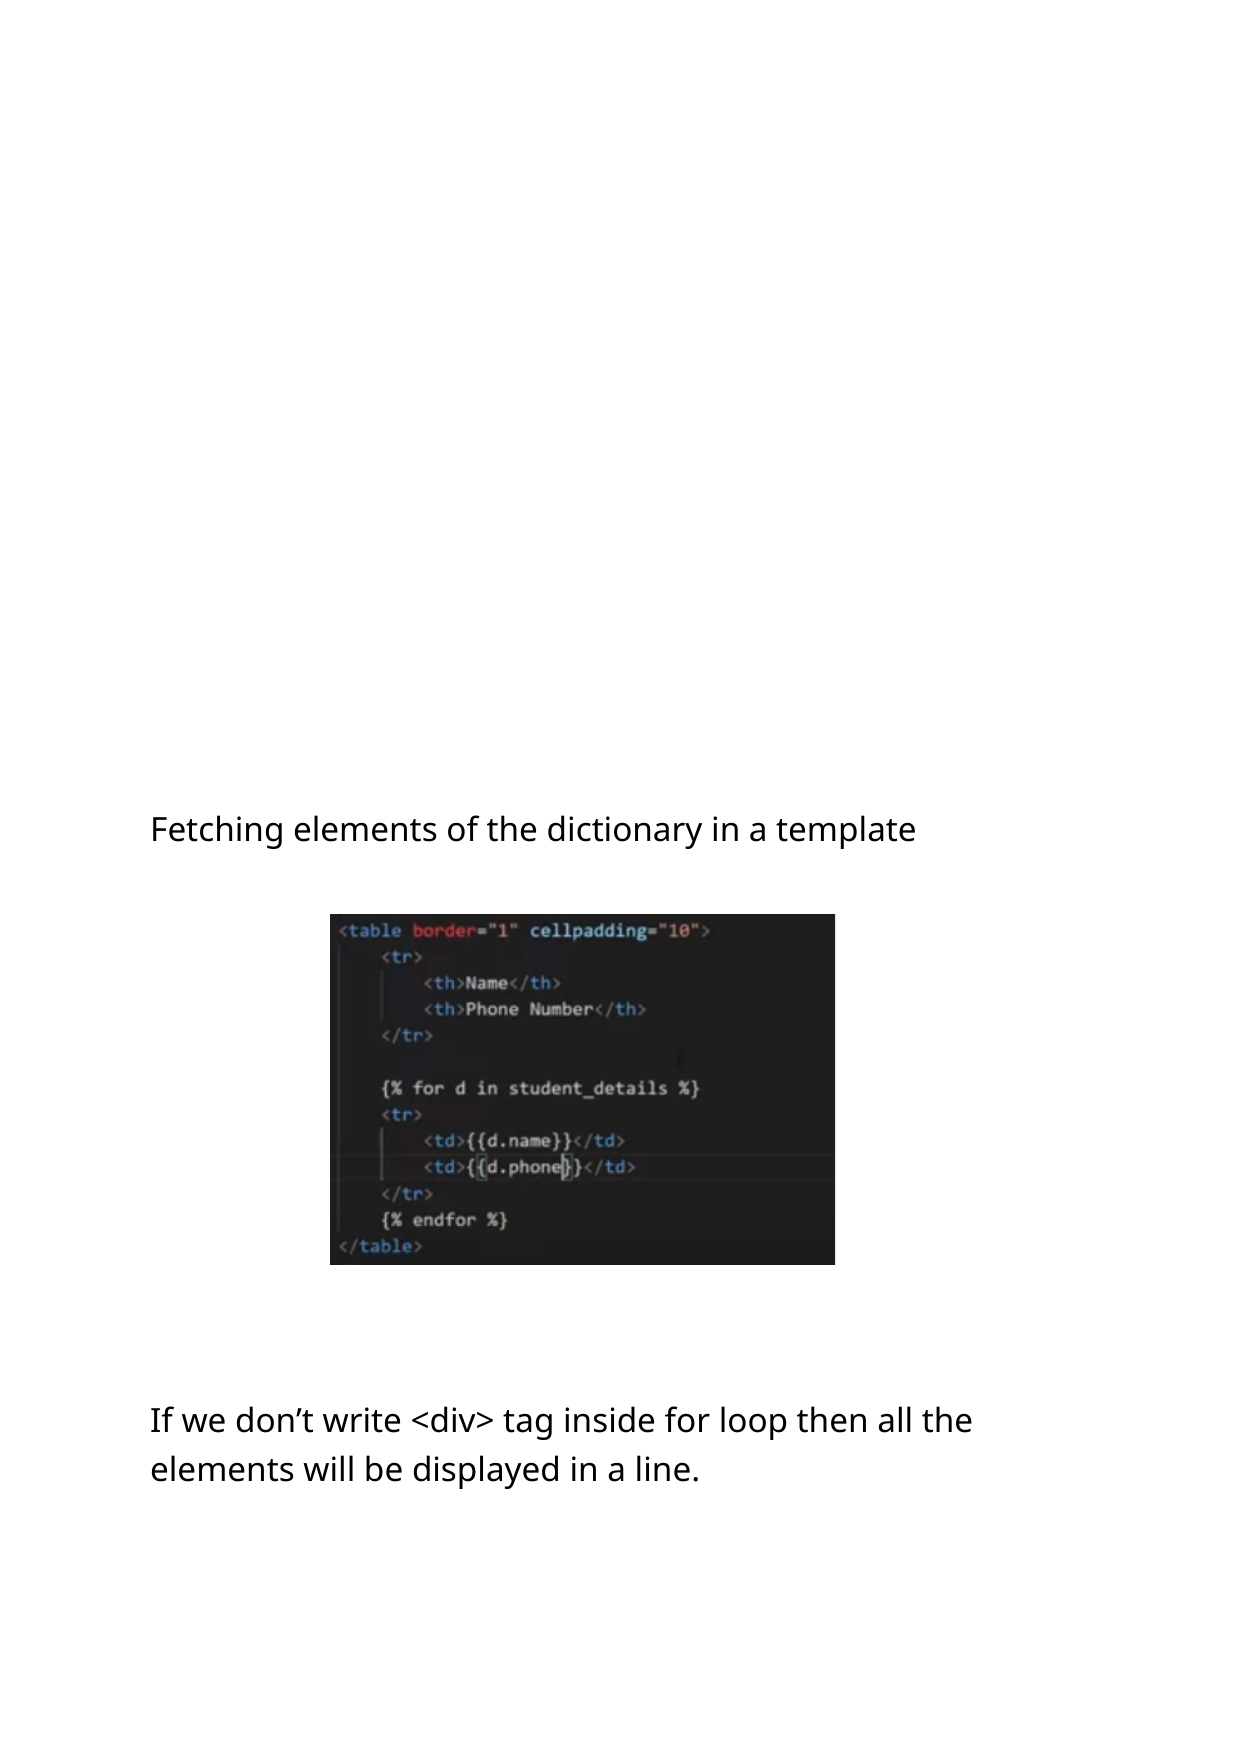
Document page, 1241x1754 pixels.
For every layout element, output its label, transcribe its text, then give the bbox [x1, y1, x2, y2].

text If we don’t write <div> tag inside for loop then all the elements will be displayed in a line. [150, 1397, 1090, 1491]
text Fetching elements of the dictionary in a template [150, 806, 1090, 852]
